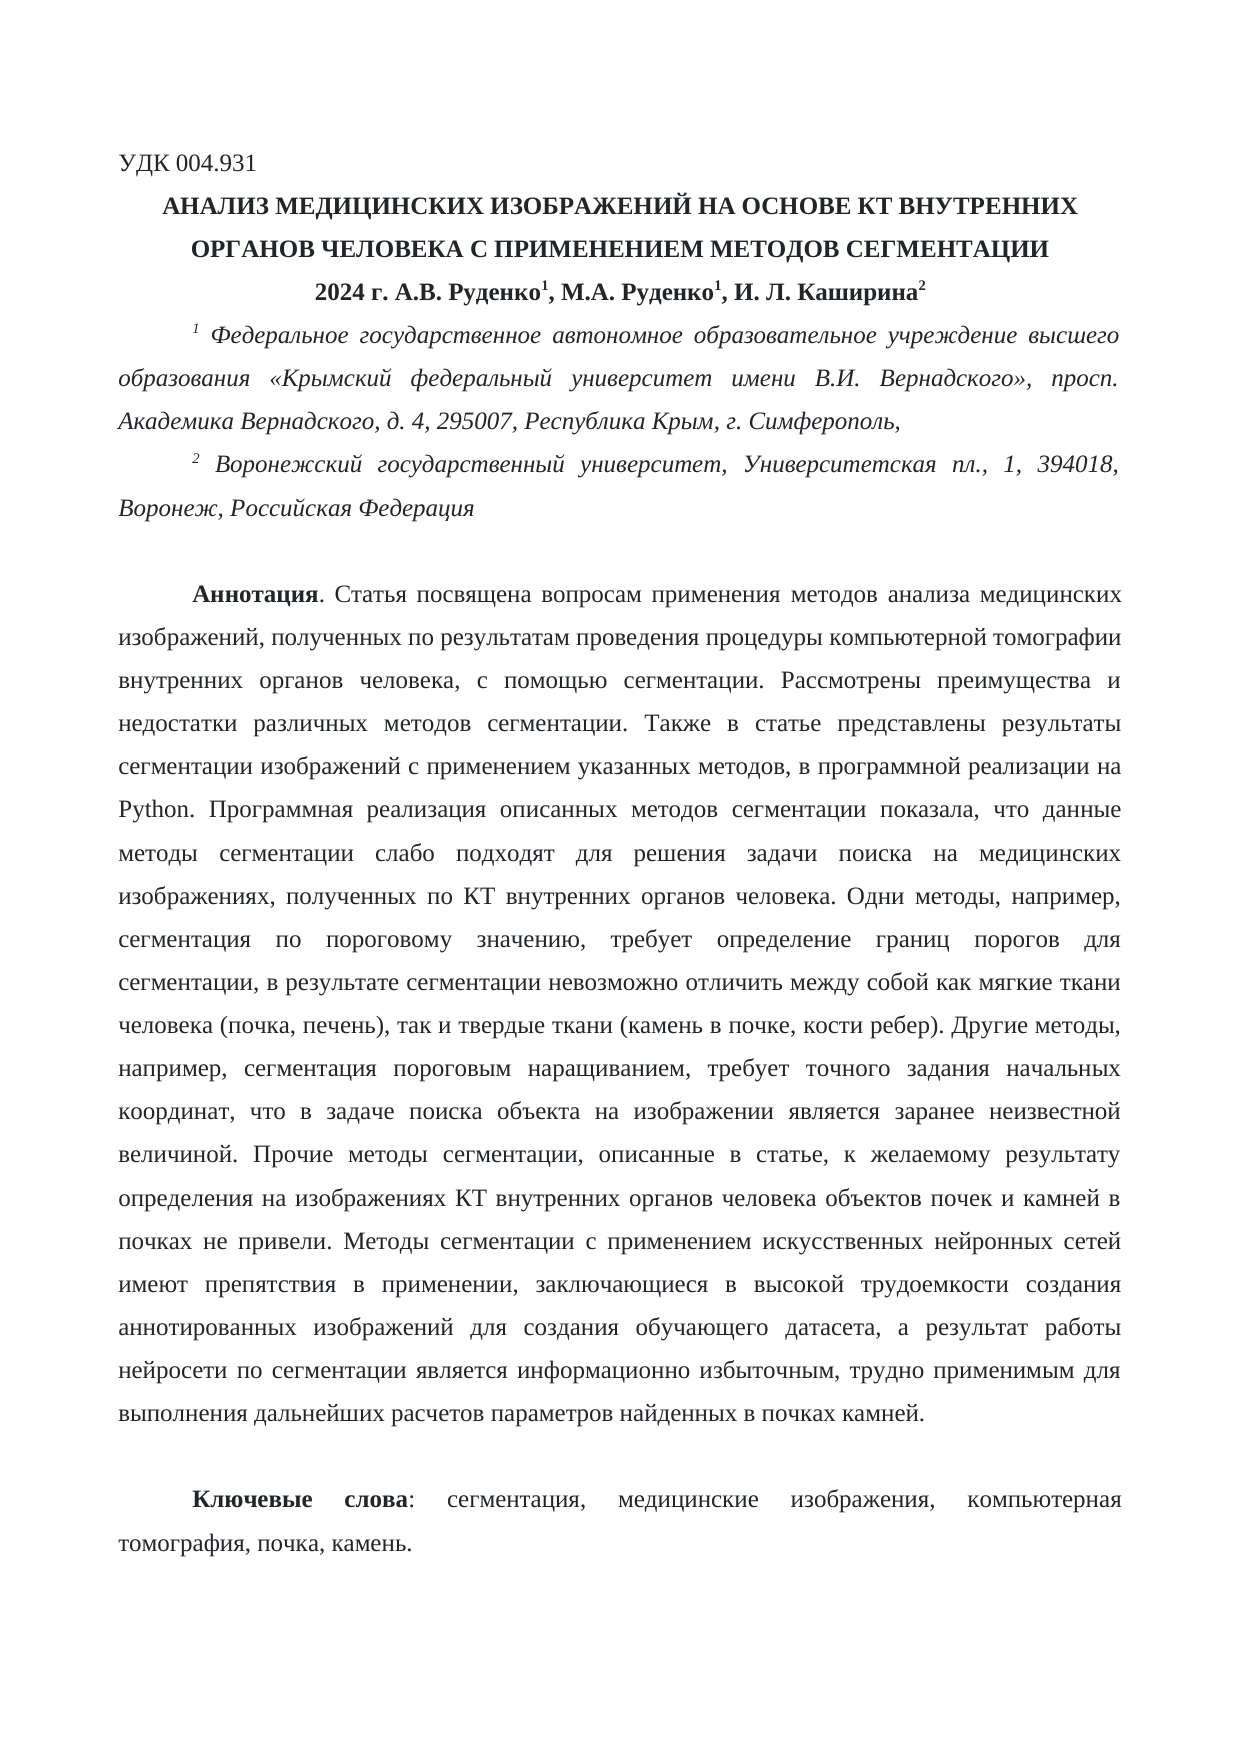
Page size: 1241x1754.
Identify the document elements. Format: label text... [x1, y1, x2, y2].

text Аннотация. Статья посвящена вопросам применения методов анализа медицинских изображений, полученных по результатам проведения процедуры компьютерной томографии внутренних органов человека, с помощью сегментации. Рассмотрены преимущества и недостатки различных методов сегментации. Также в статье представлены результаты сегментации изображений с применением указанных методов, в программной реализации на Python. Программная реализация описанных методов сегментации показала, что данные методы сегментации слабо подходят для решения задачи поиска на медицинских изображениях, полученных по КТ внутренних органов человека. Одни методы, например, сегментация по пороговому значению, требует определение границ порогов для сегментации, в результате сегментации невозможно отличить между собой как мягкие ткани человека (почка, печень), так и твердые ткани (камень в почке, кости ребер). Другие методы, например, сегментация пороговым наращиванием, требует точного задания начальных координат, что в задаче поиска объекта на изображении является заранее неизвестной величиной. Прочие методы сегментации, описанные в статье, к желаемому результату определения на изображениях КТ внутренних органов человека объектов почек и камней в почках не привели. Методы сегментации с применением искусственных нейронных сетей имеют препятствия в применении, заключающиеся в высокой трудоемкости создания аннотированных изображений для создания обучающего датасета, а результат работы нейросети по сегментации является информационно избыточным, трудно применимым для выполнения дальнейших расчетов параметров найденных в почках камней. [118, 579, 1122, 1427]
text УДК 004.931 [118, 148, 1122, 176]
text 2 Воронежский государственный университет, Университетская пл., 1, 394018, Воронеж, Российская Федерация [118, 449, 1122, 521]
text АНАЛИЗ МЕДИЦИНСКИХ ИЗОБРАЖЕНИЙ НА ОСНОВЕ КТ ВНУТРЕННИХ ОРГАНОВ ЧЕЛОВЕКА С ПРИМЕНЕНИЕМ МЕТОДОВ СЕГМЕНТАЦИИ [118, 191, 1122, 263]
text Ключевые слова: сегментация, медицинские изображения, компьютерная томография, почка, камень. [118, 1484, 1122, 1556]
text 1 Федеральное государственное автономное образовательное учреждение высшего образования «Крымский федеральный университет имени В.И. Вернадского», просп. Академика Вернадского, д. 4, 295007, Республика Крым, г. Симферополь, [118, 320, 1122, 435]
text 2024 г. А.В. Руденко1, М.А. Руденко1, И. Л. Каширина2 [118, 277, 1122, 306]
